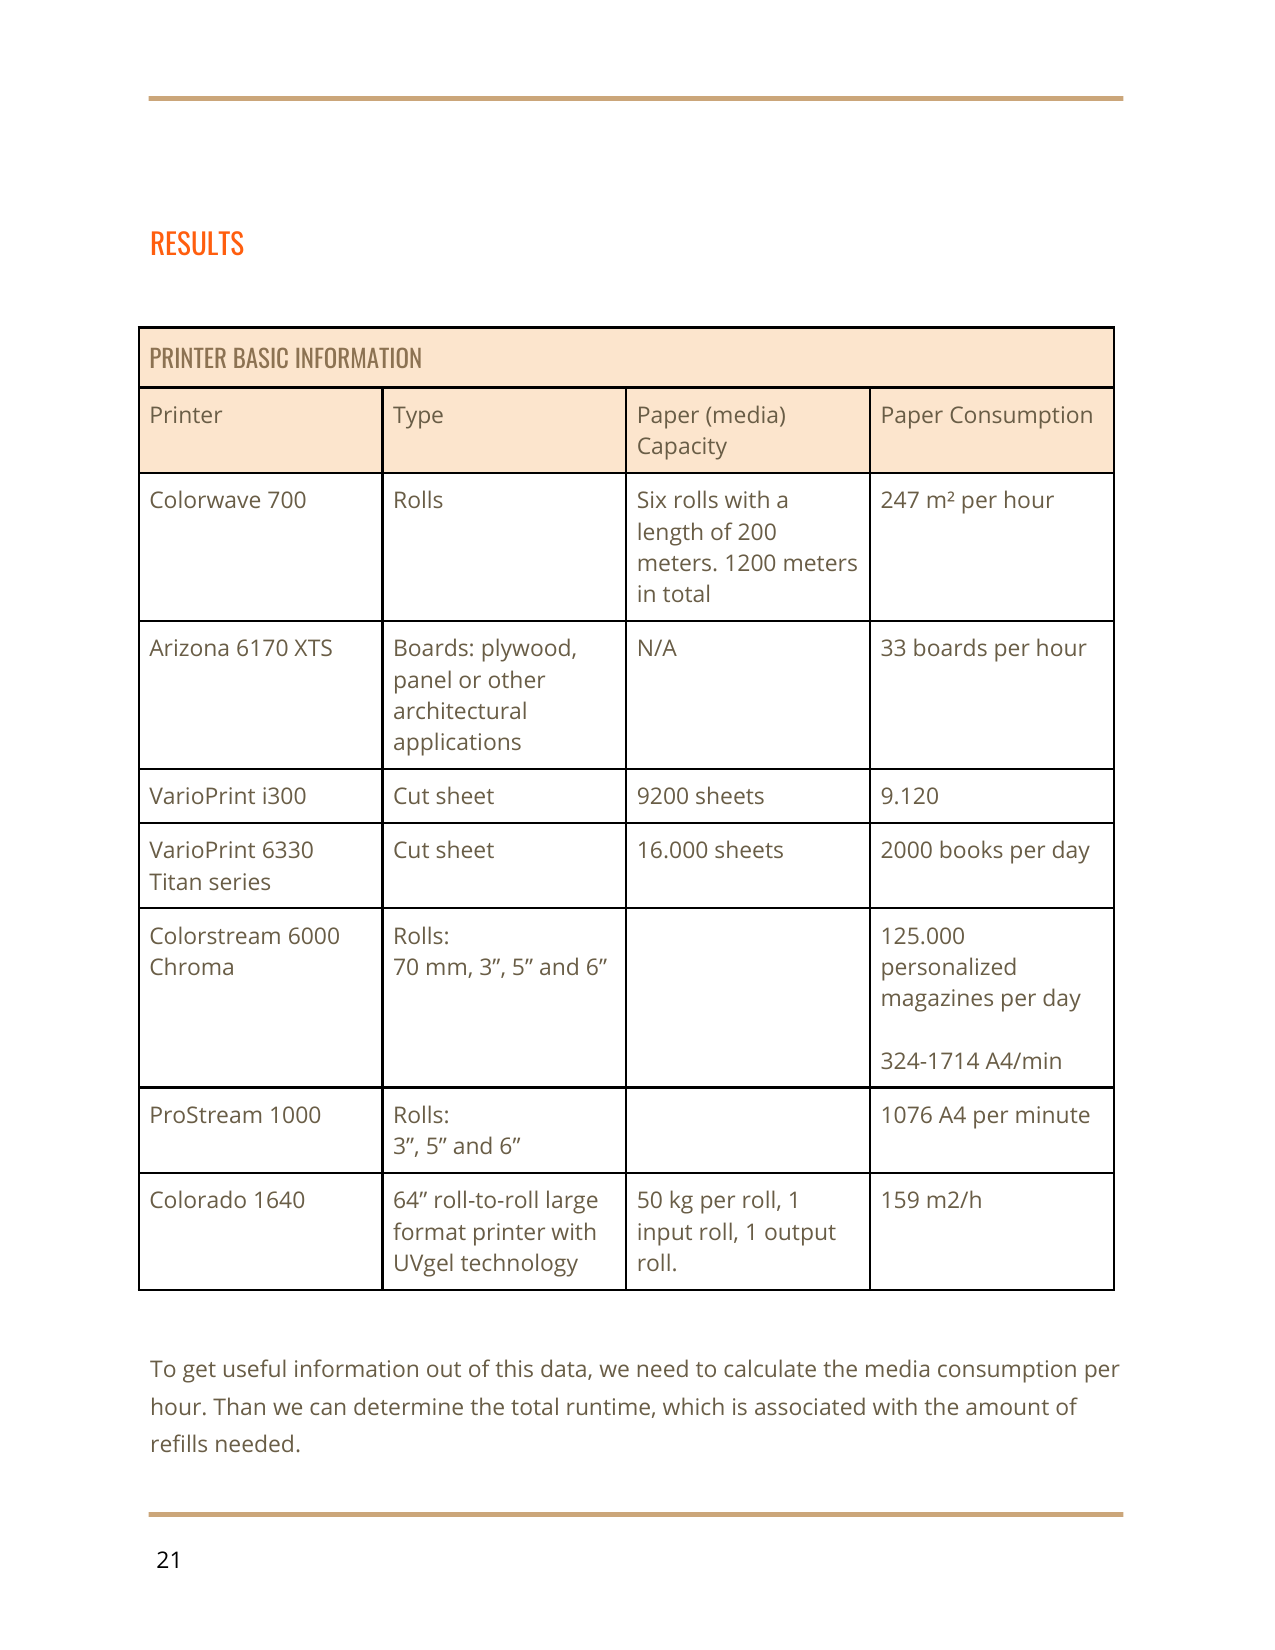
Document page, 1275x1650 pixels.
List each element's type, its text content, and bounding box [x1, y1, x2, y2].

table_cell Printer [140, 389, 381, 472]
picture [148, 96, 1124, 101]
table_cell [627, 1089, 869, 1172]
table_cell Type [384, 389, 625, 472]
table_cell Rolls [384, 474, 625, 620]
table_cell 64” roll-to-roll large format printer with UVgel technology [384, 1174, 625, 1288]
table_cell VarioPrint 6330 Titan series [140, 824, 381, 907]
table_cell 9.120 [871, 770, 1113, 822]
table_header PRINTER BASIC INFORMATION [140, 329, 1113, 386]
table_cell Paper Consumption [871, 389, 1113, 472]
table_cell N/A [627, 622, 869, 768]
table_cell 9200 sheets [627, 770, 869, 822]
subtitle RESULTS [150, 220, 939, 263]
table_cell Colorwave 700 [140, 474, 381, 620]
table_cell 16.000 sheets [627, 824, 869, 907]
table_cell Cut sheet [384, 824, 625, 907]
table_cell 247 m² per hour [871, 474, 1113, 620]
table_cell [627, 909, 869, 1086]
table_cell 159 m2/h [871, 1174, 1113, 1288]
table_cell VarioPrint i300 [140, 770, 381, 822]
table_cell Six rolls with a length of 200 meters. 1200 meters in total [627, 474, 869, 620]
table_cell 50 kg per roll, 1 input roll, 1 output roll. [627, 1174, 869, 1288]
table_cell Arizona 6170 XTS [140, 622, 381, 768]
table_cell Cut sheet [384, 770, 625, 822]
table_cell 1076 A4 per minute [871, 1089, 1113, 1172]
table_cell 33 boards per hour [871, 622, 1113, 768]
table_cell 125.000 personalized magazines per day 324-1714 A4/min [871, 909, 1113, 1086]
table_cell Rolls: 70 mm, 3”, 5” and 6” [384, 909, 625, 1086]
table_cell Boards: plywood, panel or other architectural applications [384, 622, 625, 768]
picture [148, 1512, 1124, 1517]
text To get useful information out of this data, we need to calculate the media consumption per hour. Than we can determine the total runtime, which is associated with the amount of refills needed. [150, 1353, 1125, 1459]
table_cell Colorstream 6000 Chroma [140, 909, 381, 1086]
table_cell 2000 books per day [871, 824, 1113, 907]
table_cell ProStream 1000 [140, 1089, 381, 1172]
table_cell Paper (media) Capacity [627, 389, 869, 472]
table_cell Colorado 1640 [140, 1174, 381, 1288]
table_cell Rolls: 3”, 5” and 6” [384, 1089, 625, 1172]
